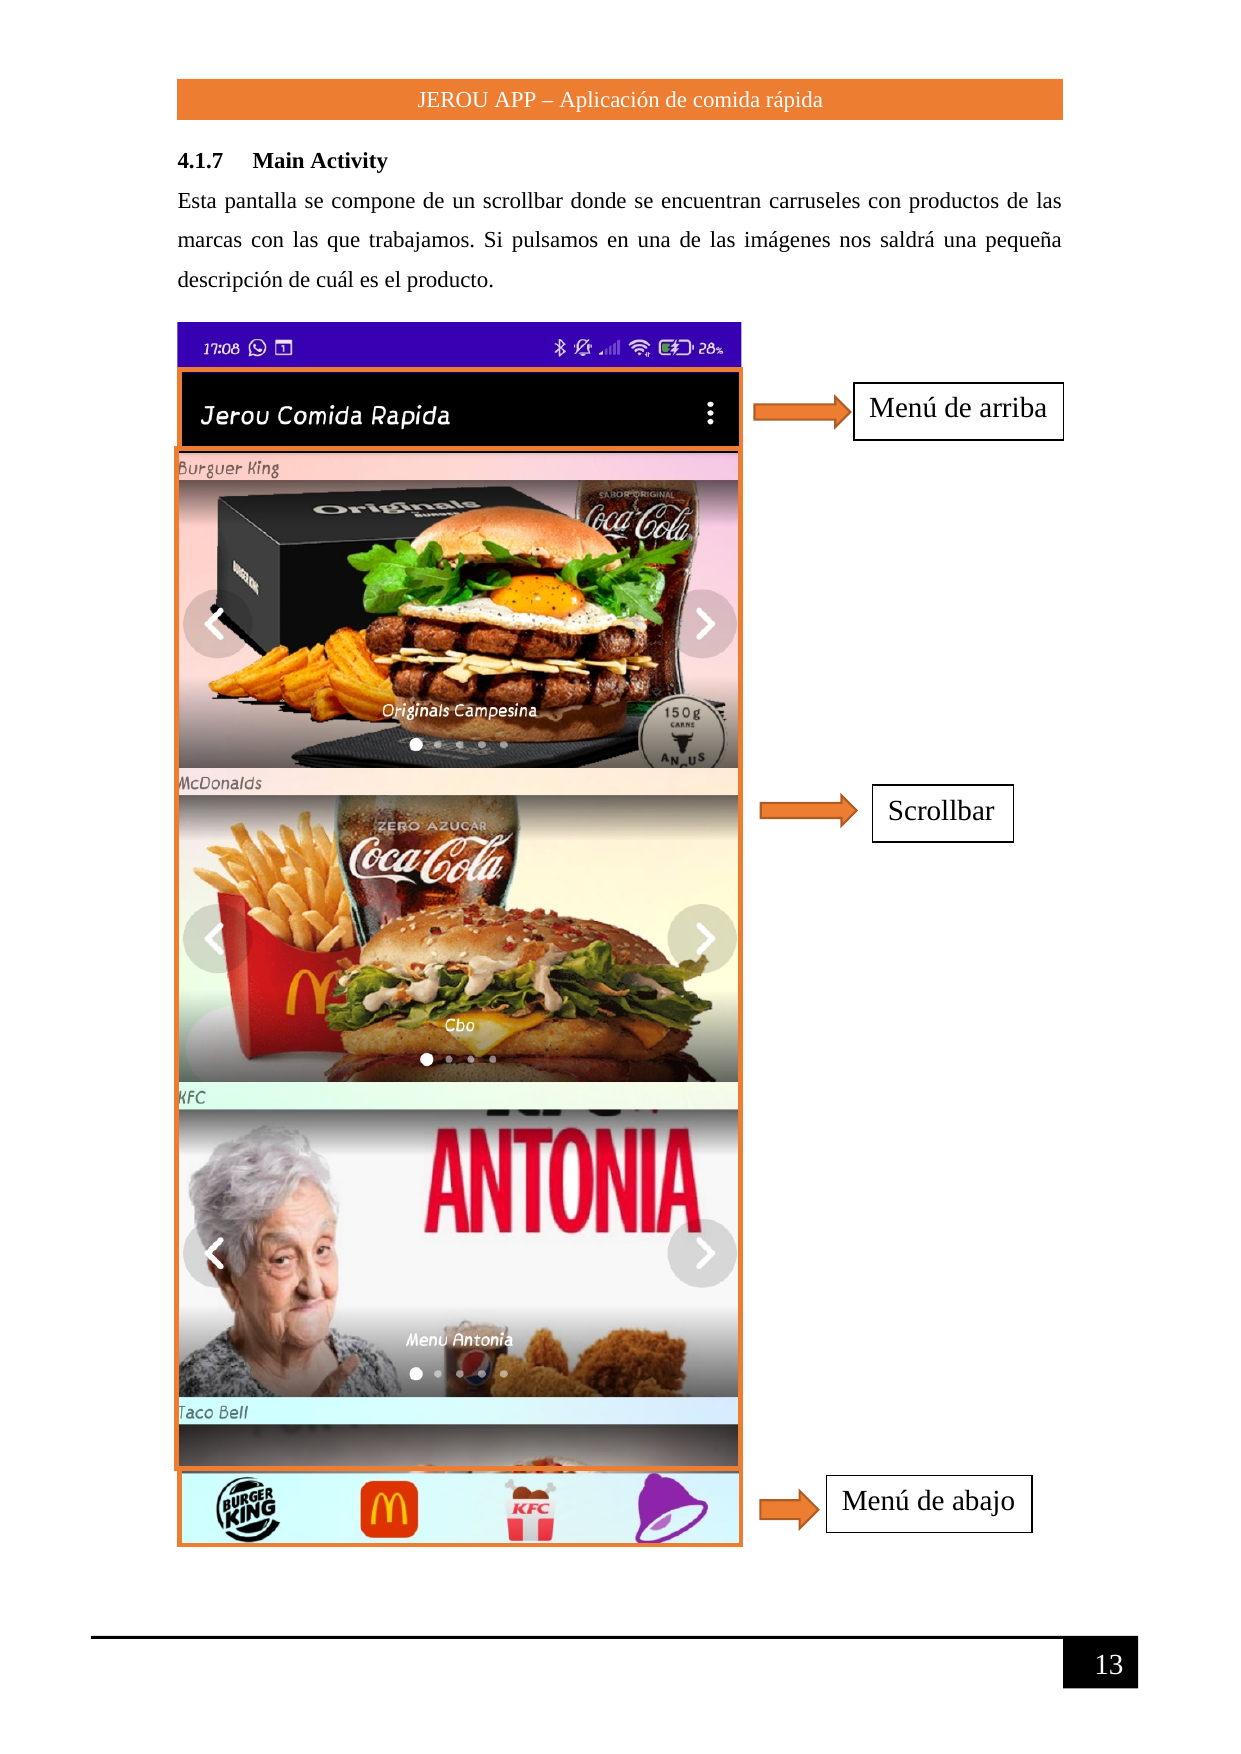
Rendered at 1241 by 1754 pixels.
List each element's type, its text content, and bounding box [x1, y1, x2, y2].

picture [182, 1471, 739, 1543]
picture [179, 451, 738, 1466]
picture [177, 322, 742, 367]
picture [182, 372, 739, 446]
subtitle Main Activity [177, 148, 1063, 174]
text Esta pantalla se compone de un scrollbar donde se encuentran carruseles con productos de las marcas con las que trabajamos. Si pulsamos en una de las imágenes nos saldrá una pequeña descripción de cuál es el producto. [177, 187, 1063, 292]
